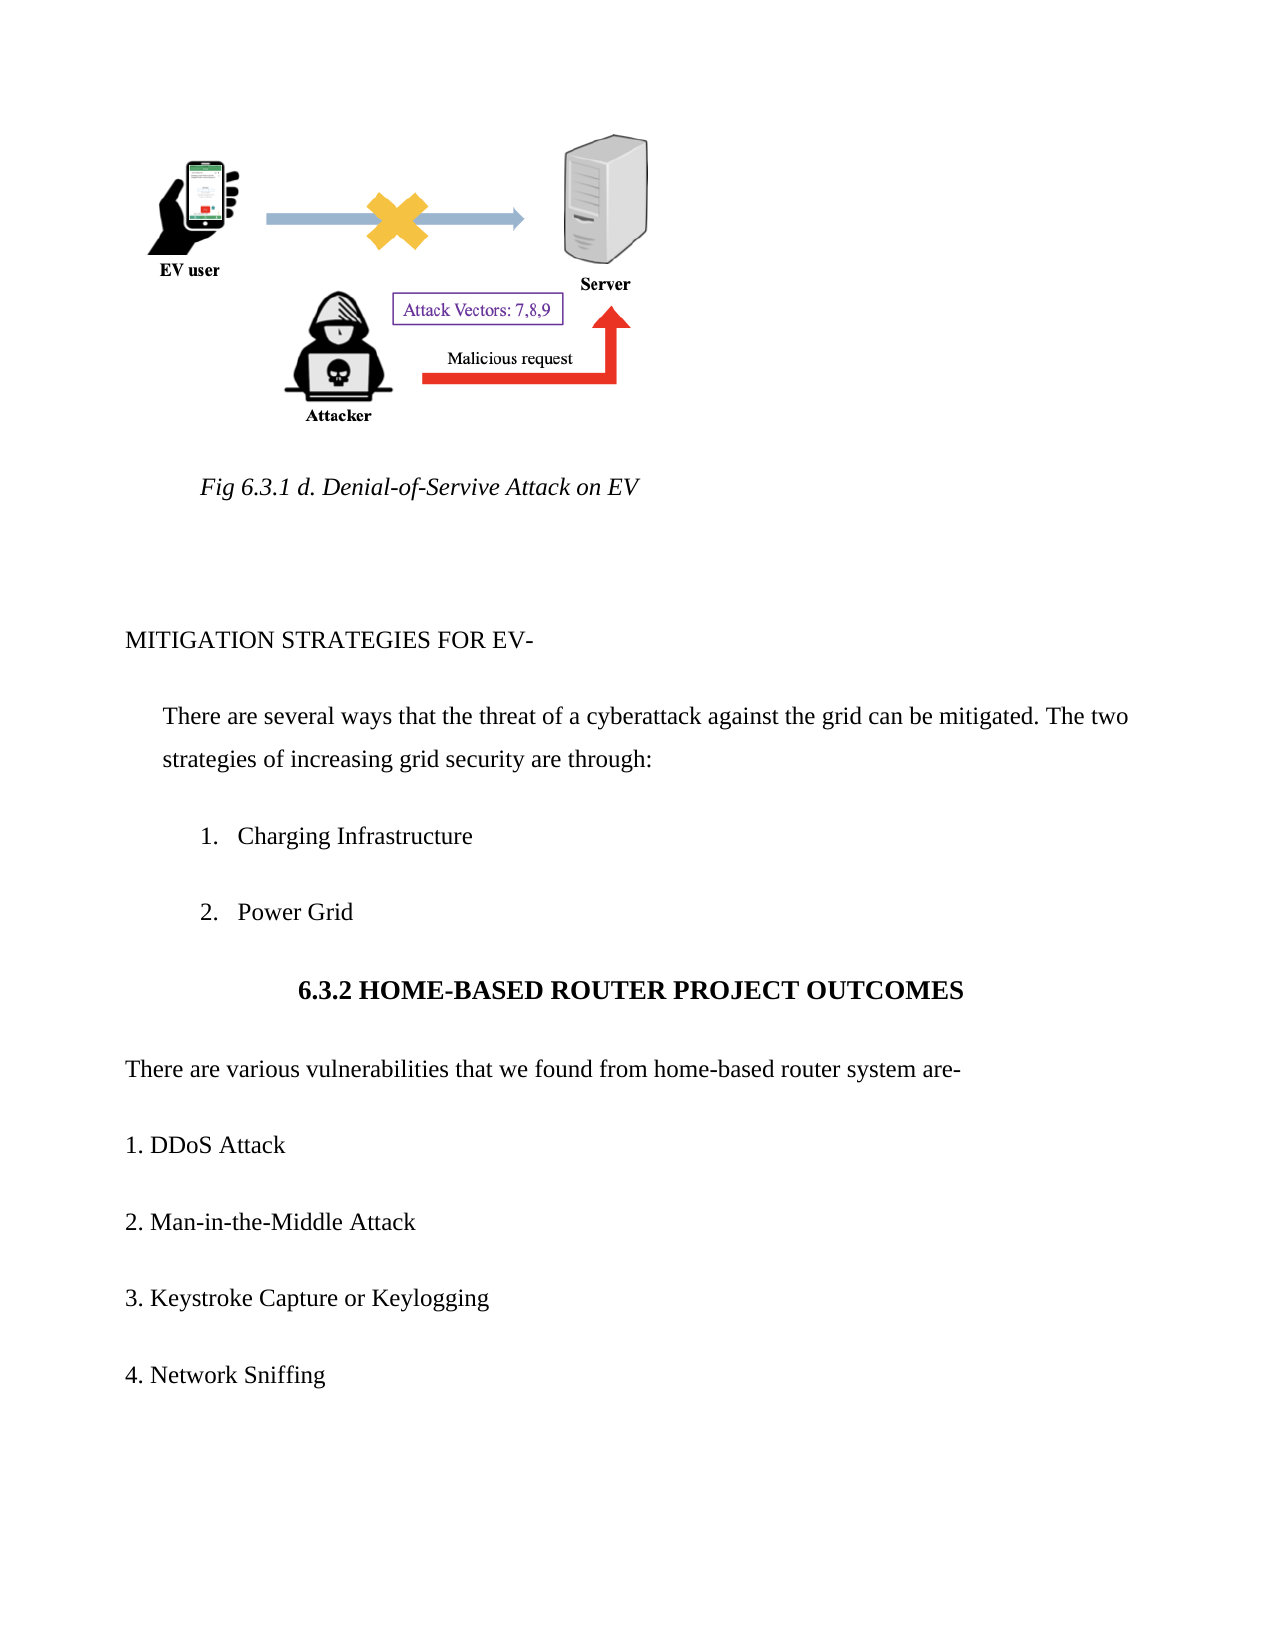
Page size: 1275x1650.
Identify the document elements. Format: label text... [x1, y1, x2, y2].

text 4. Network Sniffing [125, 1360, 1137, 1388]
text 1. Charging Infrastructure [200, 821, 1137, 850]
picture [125, 131, 668, 425]
text 3. Keystroke Capture or Keylogging [125, 1283, 1137, 1312]
text Fig 6.3.1 d. Denial-of-Servive Attack on EV [200, 472, 1137, 501]
text 2. Power Grid [200, 897, 1137, 926]
text 2. Man-in-the-Middle Attack [125, 1207, 1137, 1236]
text 1. DDoS Attack [125, 1130, 1137, 1159]
text There are several ways that the threat of a cyberattack against the grid can be mitigated. The two strategies of increasing grid security are through: [162, 701, 1137, 773]
text MITIGATION STRATEGIES FOR EV- [125, 625, 1137, 654]
text There are various vulnerabilities that we found from home-based router system are- [125, 1054, 1137, 1083]
text 6.3.2 HOME-BASED ROUTER PROJECT OUTCOMES [125, 974, 1137, 1005]
